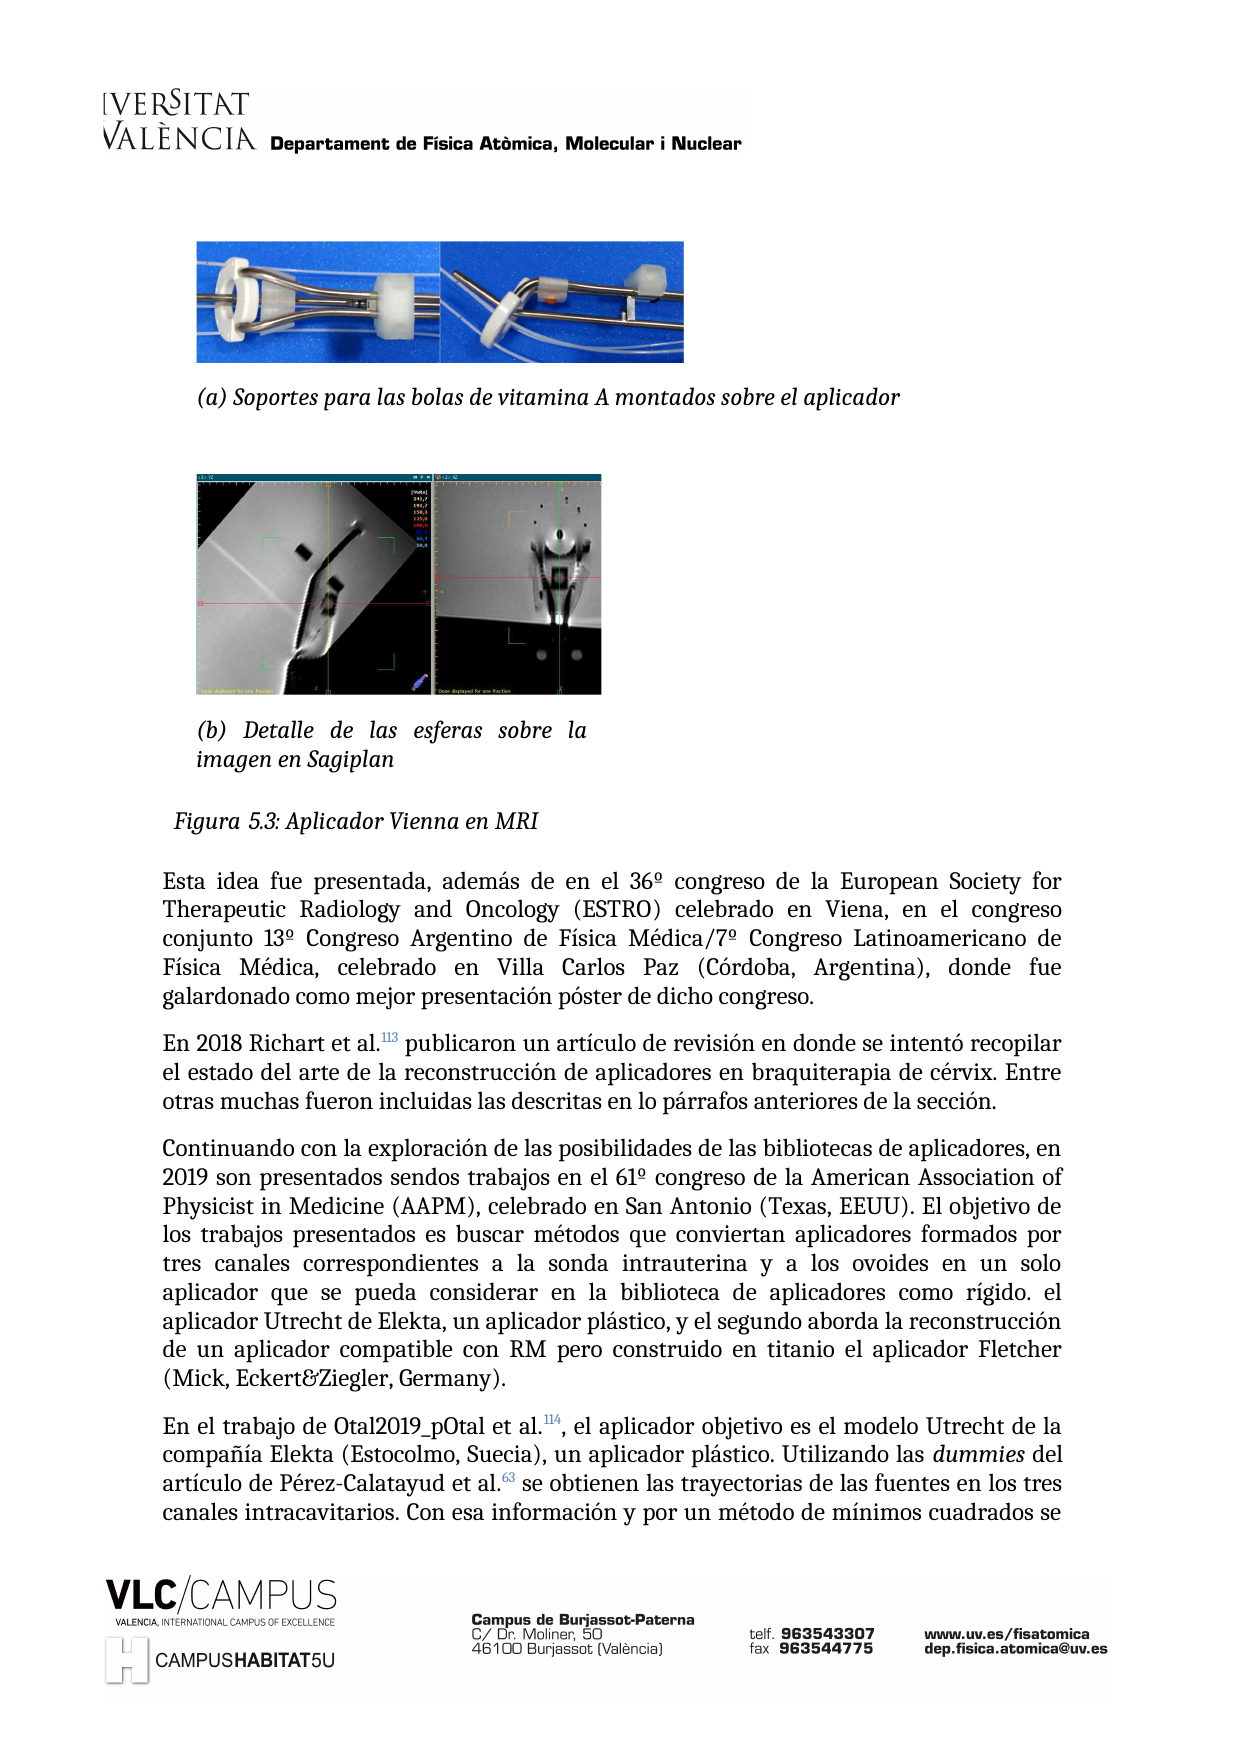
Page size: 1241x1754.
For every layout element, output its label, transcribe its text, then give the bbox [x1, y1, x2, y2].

picture [103, 1575, 1113, 1701]
text En 2018 Richart et al.113 publicaron un artículo de revisión en donde se intentó recopilar el estado del arte de la reconstrucción de aplicadores en braquiterapia de cérvix. Entre otras muchas fueron incluidas las descritas en lo párrafos anteriores de la sección. [162, 1029, 1063, 1115]
picture [196, 480, 602, 695]
table_header Figura 5.3: Aplicador Vienna en MRI [163, 242, 1063, 848]
picture [196, 241, 684, 363]
picture [103, 87, 748, 156]
